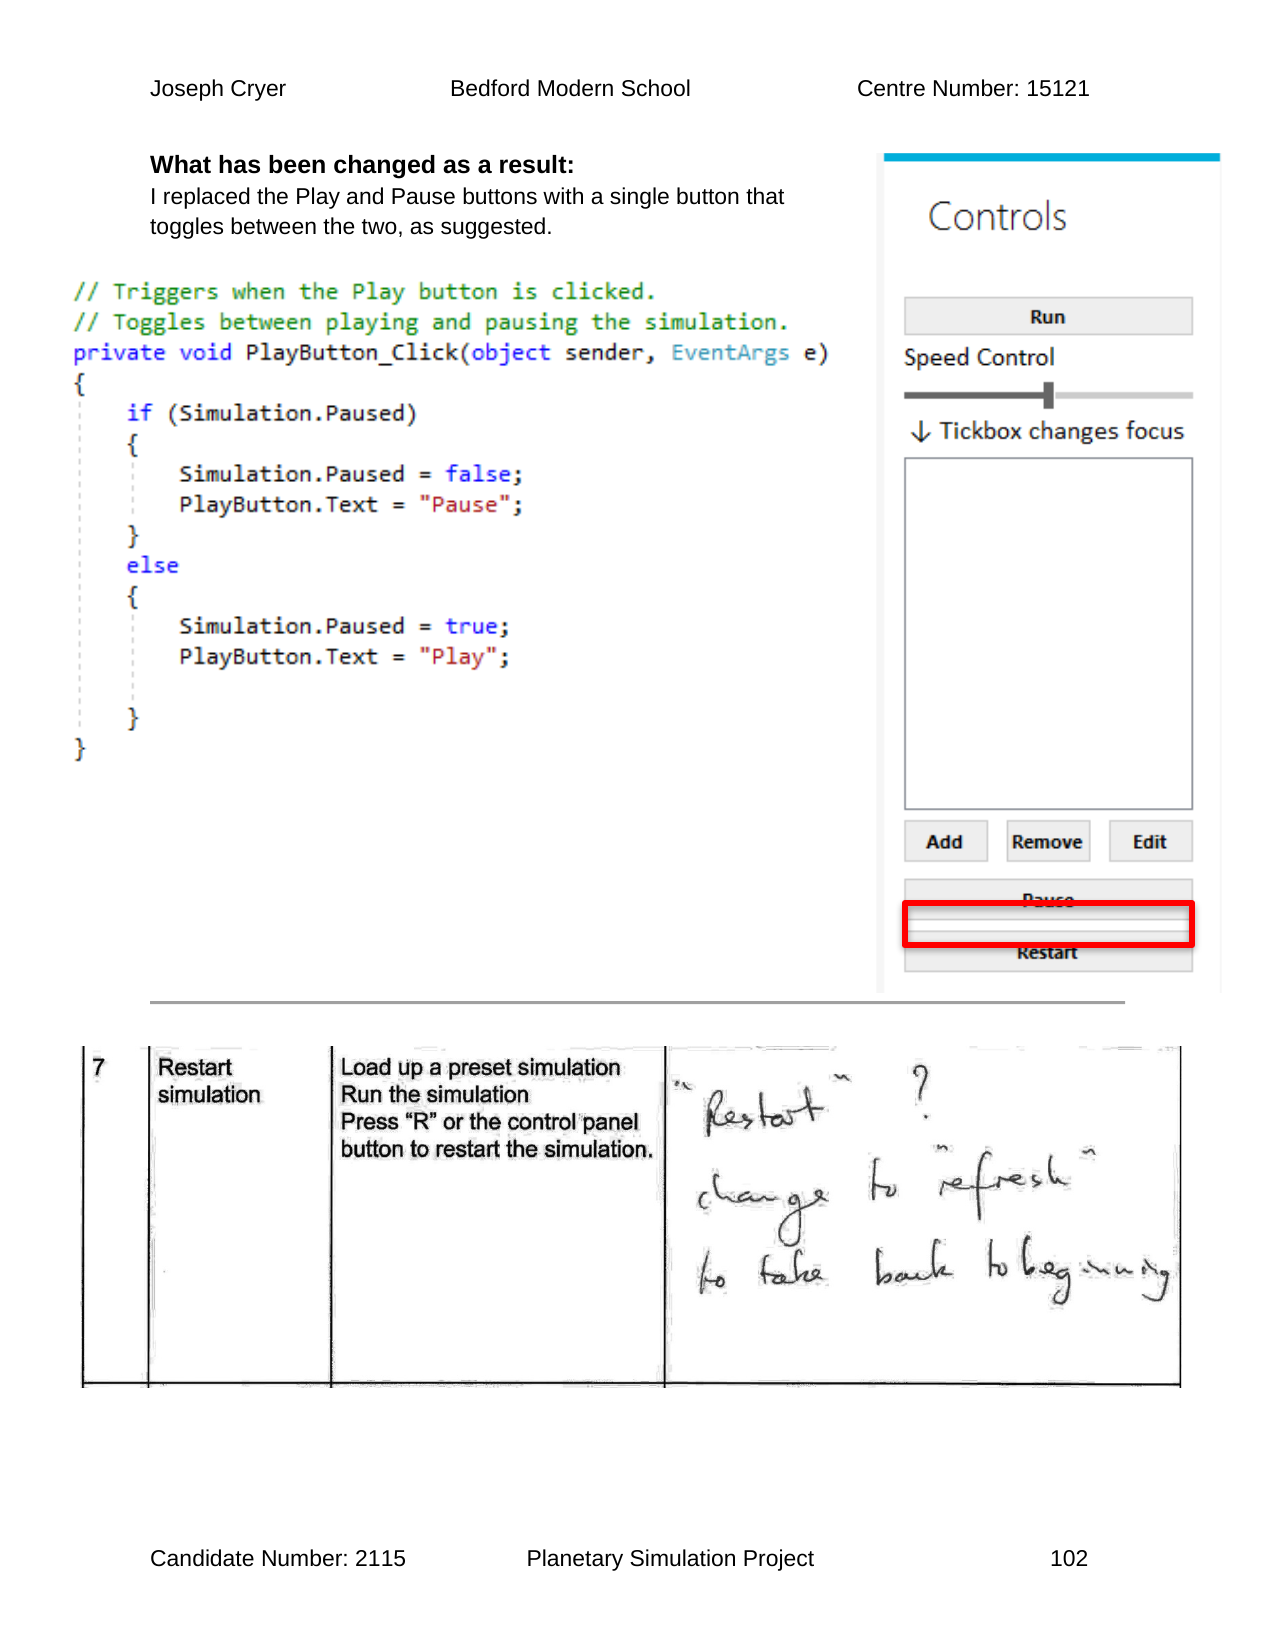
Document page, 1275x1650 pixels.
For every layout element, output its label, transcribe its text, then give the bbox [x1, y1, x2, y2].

picture [876, 153, 1222, 993]
text I replaced the Play and Pause buttons with a single button that toggles between the two, as suggested. [150, 183, 876, 239]
picture [64, 271, 842, 769]
picture [80, 1046, 1182, 1388]
text What has been changed as a result: [150, 150, 1125, 179]
